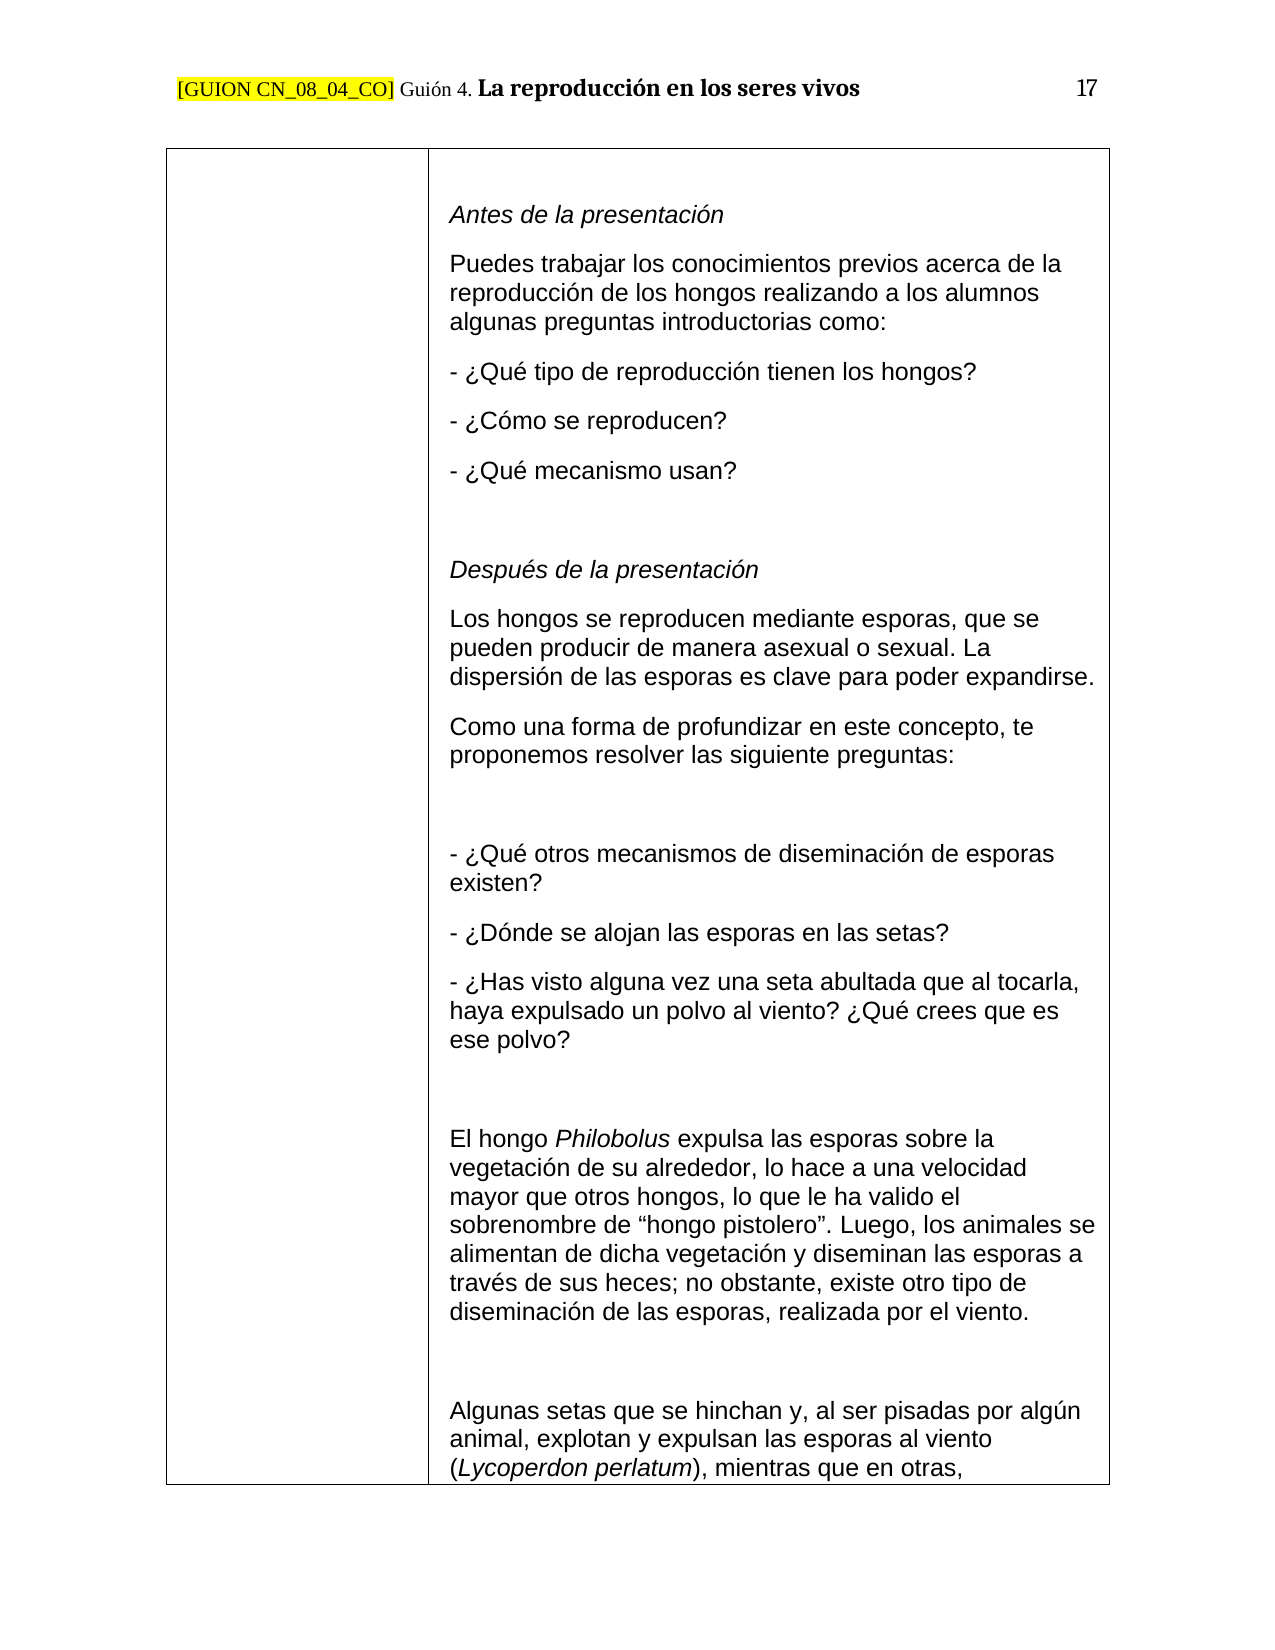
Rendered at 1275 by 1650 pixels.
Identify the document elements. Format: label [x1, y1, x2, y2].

table_cell [167, 149, 428, 1483]
table_cell [429, 149, 1109, 1483]
